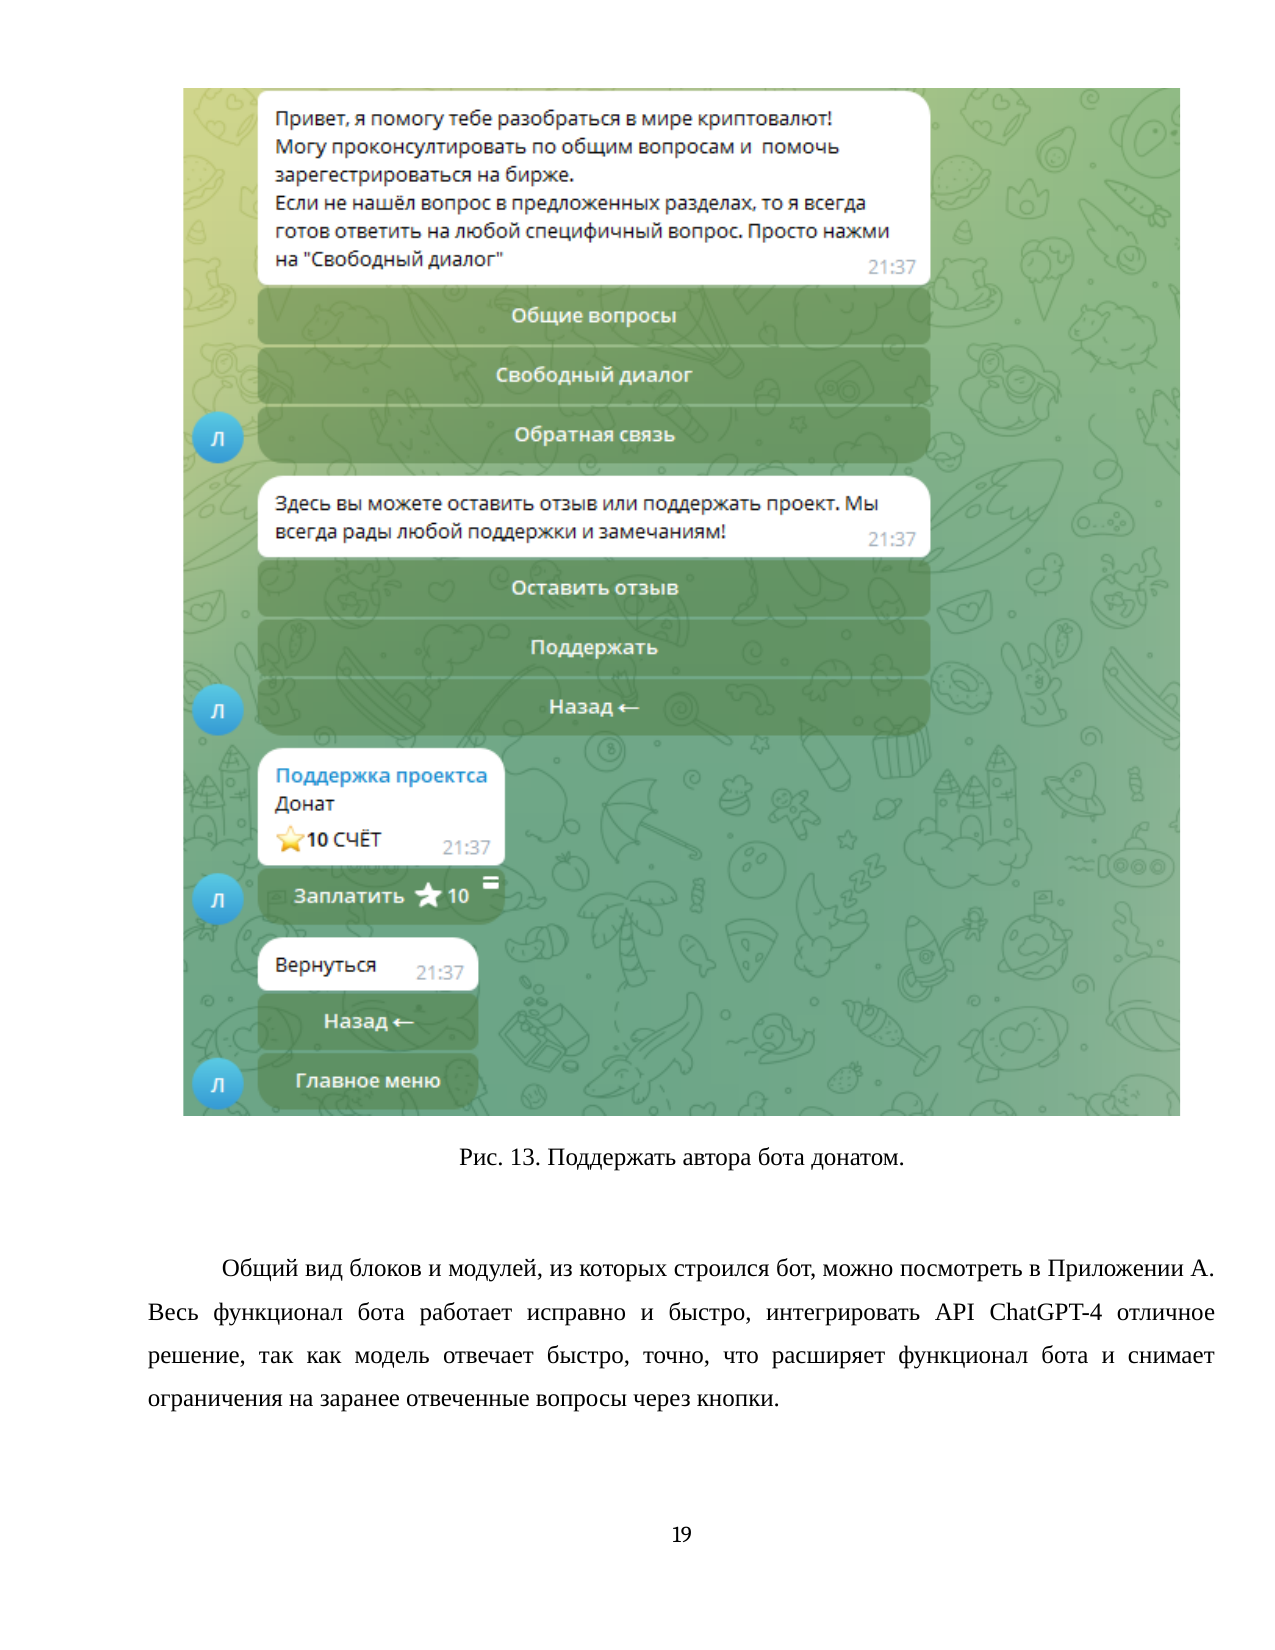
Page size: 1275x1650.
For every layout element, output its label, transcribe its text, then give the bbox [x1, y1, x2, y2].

text Общий вид блоков и модулей, из которых строился бот, можно посмотреть в Приложении А. Весь функционал бота работает исправно и быстро, интегрировать API ChatGPT-4 отличное решение, так как модель отвечает быстро, точно, что расширяет функционал бота и снимает ограничения на заранее отвеченные вопросы через кнопки. [148, 1253, 1216, 1412]
text Рис. 13. Поддержать автора бота донатом. [148, 1142, 1216, 1171]
picture [183, 88, 1181, 1116]
